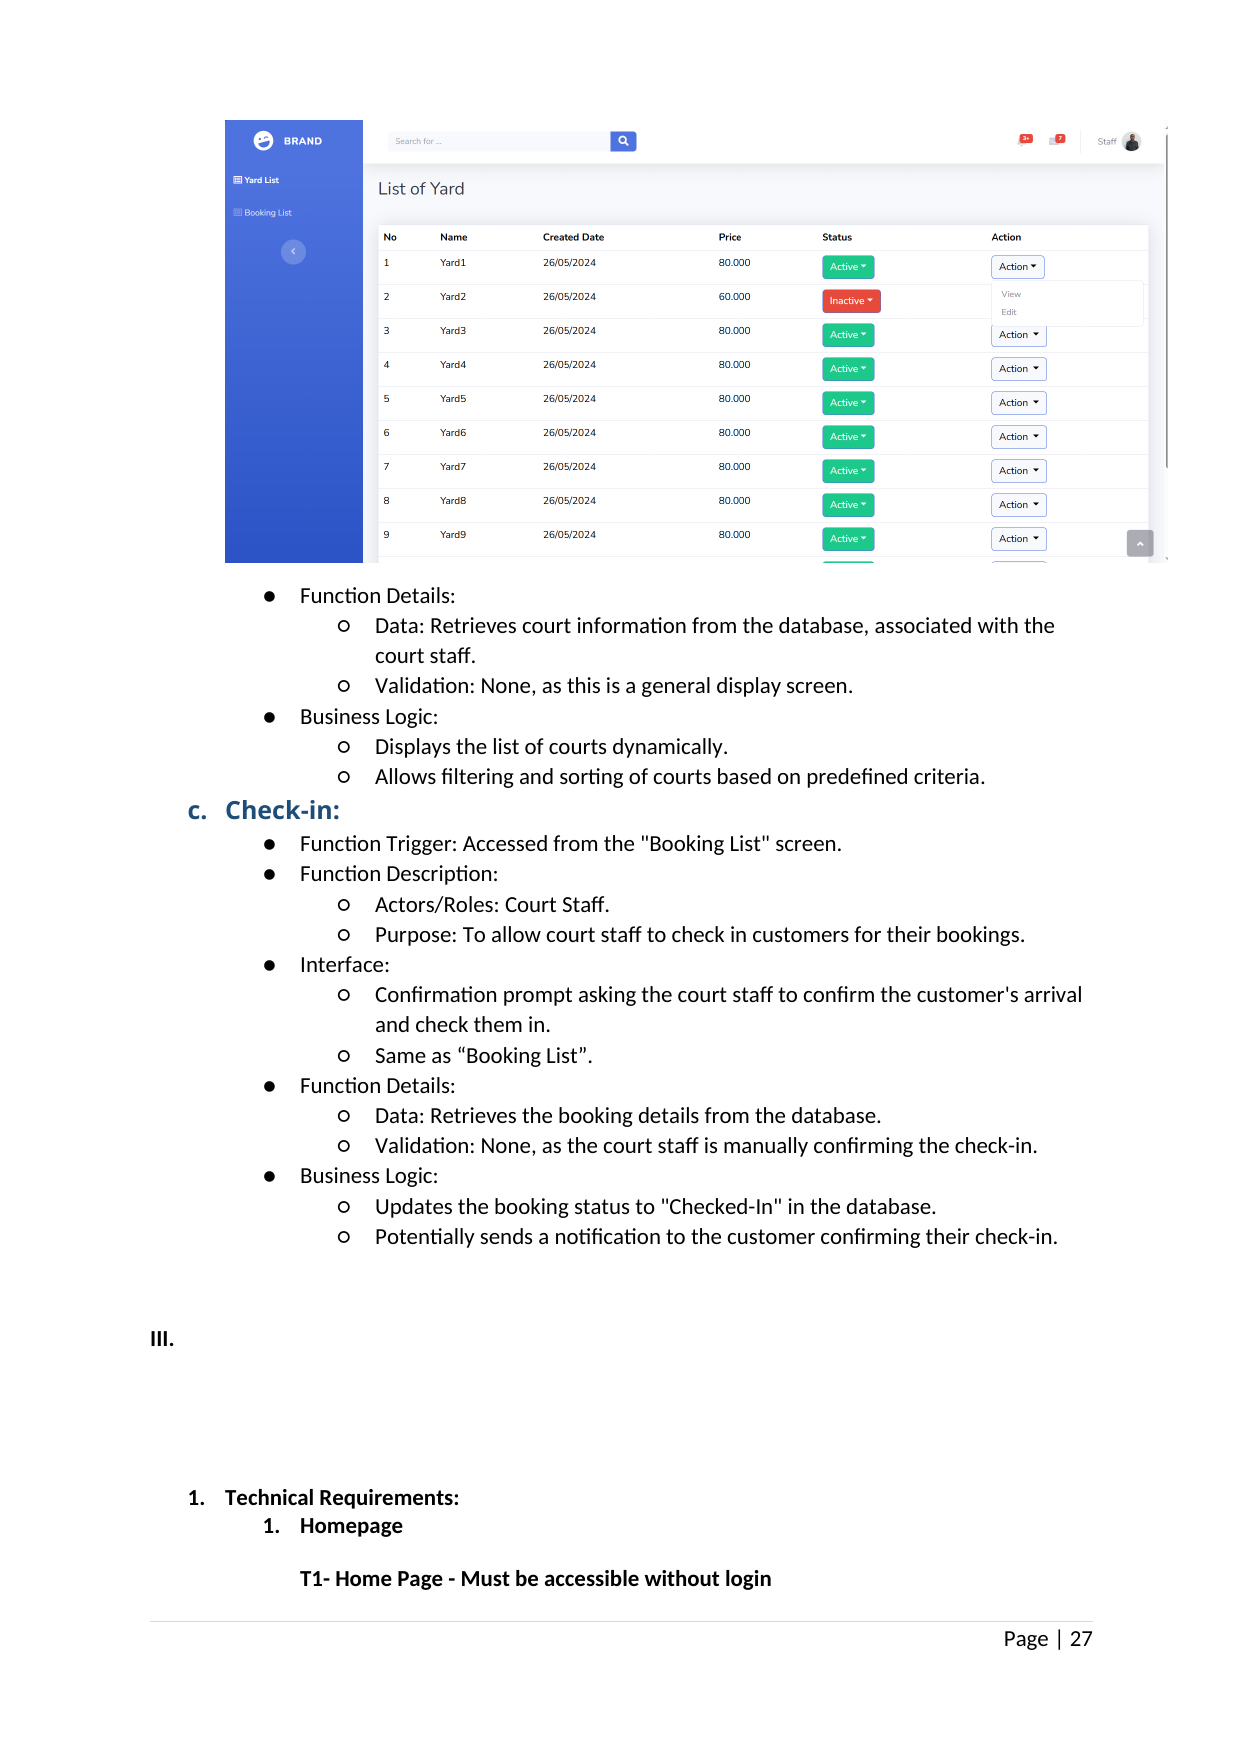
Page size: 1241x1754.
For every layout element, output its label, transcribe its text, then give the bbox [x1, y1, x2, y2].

list Validation: None, as the court staff is manually confirming the check-in. [337, 1131, 1093, 1159]
picture [225, 120, 1168, 563]
subtitle Check-in: [187, 792, 1093, 827]
list Updates the booking status to "Checked-In" in the database. [337, 1192, 1093, 1220]
list Confirmation prompt asking the court staff to confirm the customer's arrival and check them in. [337, 980, 1093, 1038]
list Purpose: To allow court staff to check in customers for their bookings. [337, 920, 1093, 948]
list Function Trigger: Accessed from the "Booking List" screen. [262, 829, 1093, 857]
list Potentially sends a notification to the customer confirming their check-in. [337, 1222, 1093, 1250]
text III. [150, 1324, 1093, 1352]
list Function Details: [262, 581, 1093, 609]
list Data: Retrieves court information from the database, associated with the court staff. [337, 611, 1093, 669]
list Validation: None, as this is a general display screen. [337, 672, 1093, 700]
list Technical Requirements: [187, 1483, 1093, 1511]
list Actors/Roles: Court Staff. [337, 890, 1093, 918]
list Same as “Booking List”. [337, 1041, 1093, 1069]
list Function Description: [262, 859, 1093, 887]
list Data: Retrieves the booking details from the database. [337, 1101, 1093, 1129]
list Allows filtering and sorting of courts based on predefined criteria. [337, 762, 1093, 790]
list Business Logic: [262, 1162, 1093, 1189]
text T1- Home Page - Must be accessible without login [300, 1564, 1093, 1592]
list Displays the list of courts dynamically. [337, 732, 1093, 760]
list Homepage [262, 1511, 1093, 1539]
list Interface: [262, 950, 1093, 978]
list Business Logic: [262, 702, 1093, 730]
list Function Details: [262, 1071, 1093, 1099]
